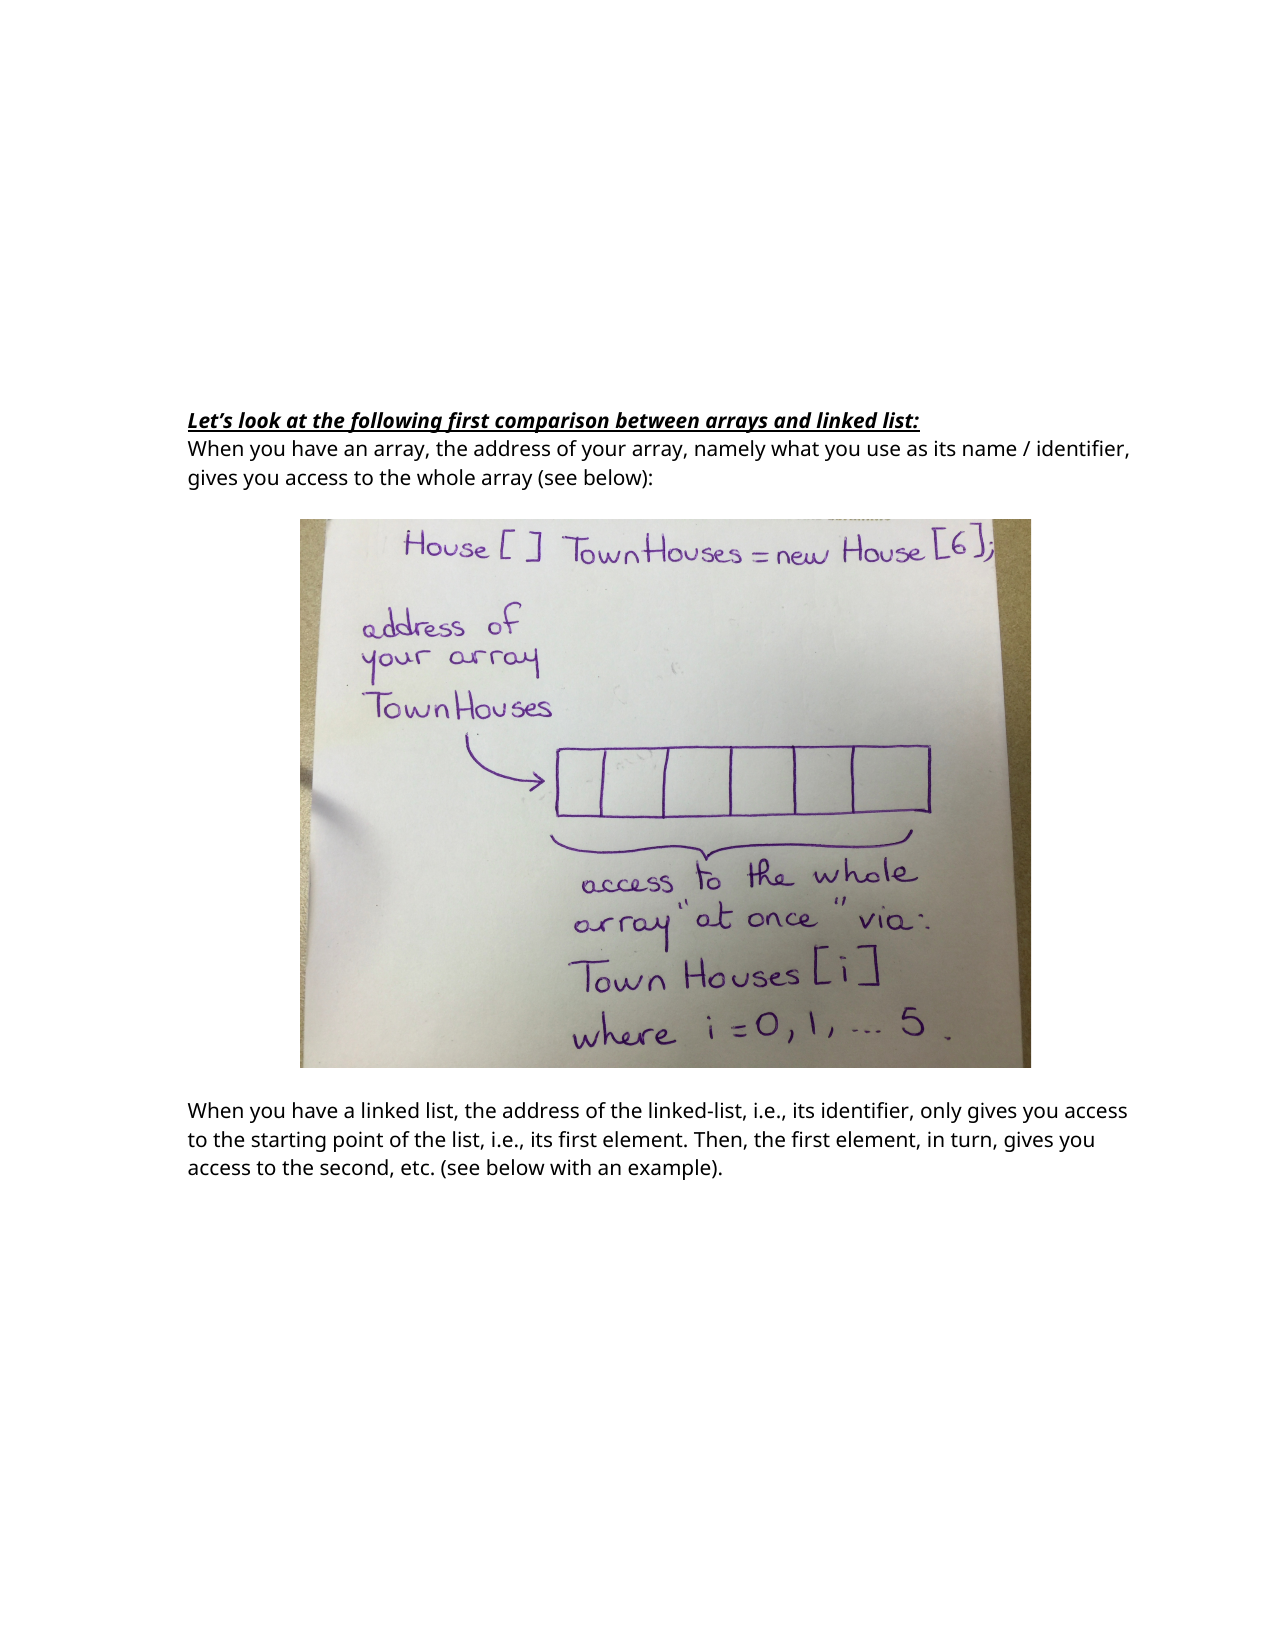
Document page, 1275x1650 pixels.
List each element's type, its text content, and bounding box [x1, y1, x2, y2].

picture [300, 519, 1032, 1068]
text When you have an array, the address of your array, namely what you use as its name / identifier, gives you access to the whole array (see below): [187, 434, 1144, 491]
text Let’s look at the following first comparison between arrays and linked list: [187, 406, 1144, 434]
text When you have a linked list, the address of the linked-list, i.e., its identifier, only gives you access to the starting point of the list, i.e., its first element. Then, the first element, in turn, gives you access to the second, etc. (see below with an example). [187, 1096, 1144, 1182]
